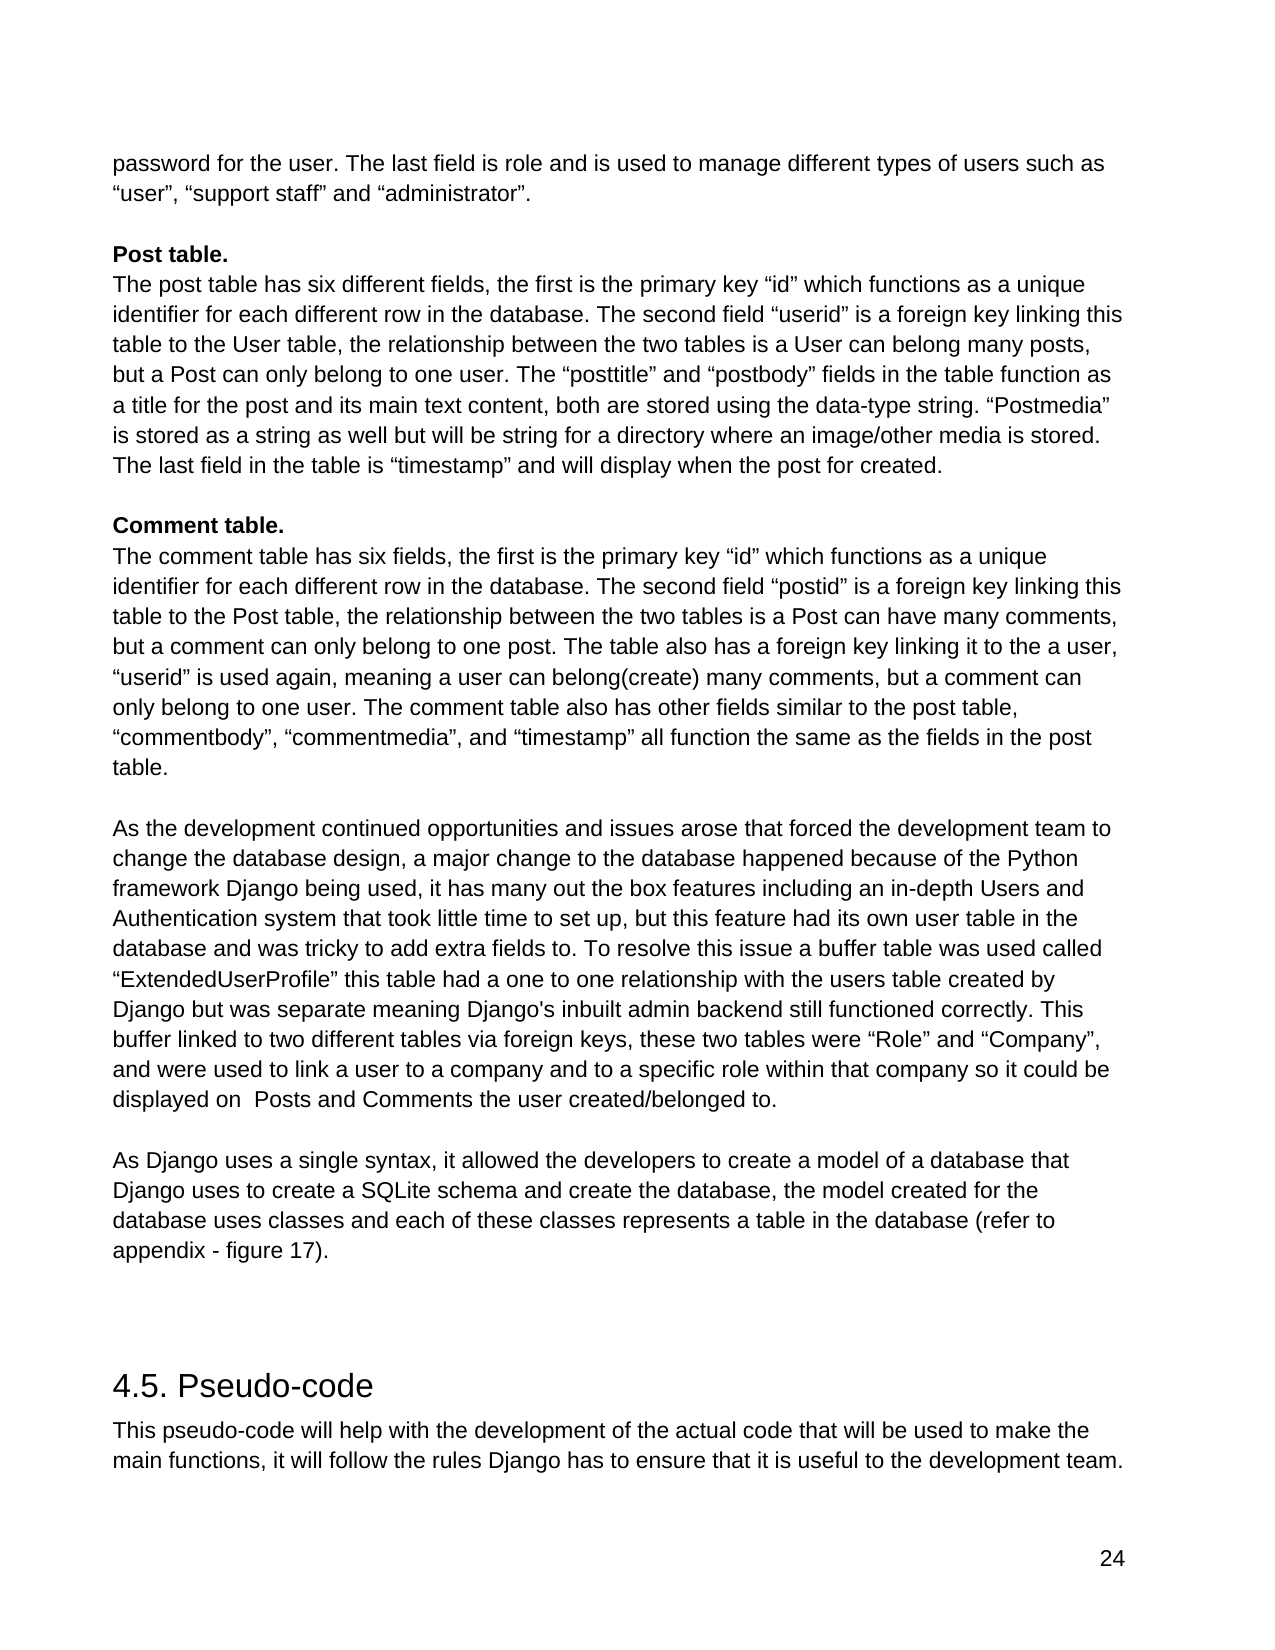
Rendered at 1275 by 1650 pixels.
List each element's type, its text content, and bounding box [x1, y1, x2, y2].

subtitle 4.5. Pseudo-code [112, 1366, 1125, 1404]
text Post table. [112, 241, 1125, 267]
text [112, 150, 1125, 207]
text The post table has six different fields, the first is the primary key “id” which functions as a unique identifier for each different row in the database. The second field “userid” is a foreign key linking this table to the User table, the relationship between the two tables is a User can belong many posts, but a Post can only belong to one user. The “posttitle” and “postbody” fields in the table function as a title for the post and its main text content, both are stored using the data-type string. “Postmedia” is stored as a string as well but will be string for a directory where an image/other media is stored. The last field in the table is “timestamp” and will display when the post for created. [112, 271, 1125, 478]
text Comment table. [112, 512, 1125, 539]
text The comment table has six fields, the first is the primary key “id” which functions as a unique identifier for each different row in the database. The second field “postid” is a foreign key linking this table to the Post table, the relationship between the two tables is a Post can have many comments, but a comment can only belong to one post. The table also has a foreign key linking it to the a user, “userid” is used again, meaning a user can belong(create) many comments, but a comment can only belong to one user. The comment table also has other fields similar to the post table, “commentbody”, “commentmedia”, and “timestamp” all function the same as the fields in the post table. [112, 543, 1125, 781]
text As the development continued opportunities and issues arose that forced the development team to change the database design, a major change to the database happened because of the Python framework Django being used, it has many out the box features including an in-depth Users and Authentication system that took little time to set up, but this feature had its own user table in the database and was tricky to add extra fields to. To resolve this issue a buffer table was used called “ExtendedUserProfile” this table had a one to one relationship with the users table created by Django but was separate meaning Django's inbuilt admin backend still functioned correctly. This buffer linked to two different tables via foreign keys, these two tables were “Role” and “Company”, and were used to link a user to a company and to a specific role within that company so it could be displayed on Posts and Comments the user created/belonged to. [112, 814, 1125, 1113]
text As Django uses a single syntax, it allowed the developers to create a model of a database that Django uses to create a SQLite schema and create the database, the model created for the database uses classes and each of these classes represents a table in the database (refer to appendix - figure 17). [112, 1147, 1125, 1264]
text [112, 1417, 1125, 1473]
